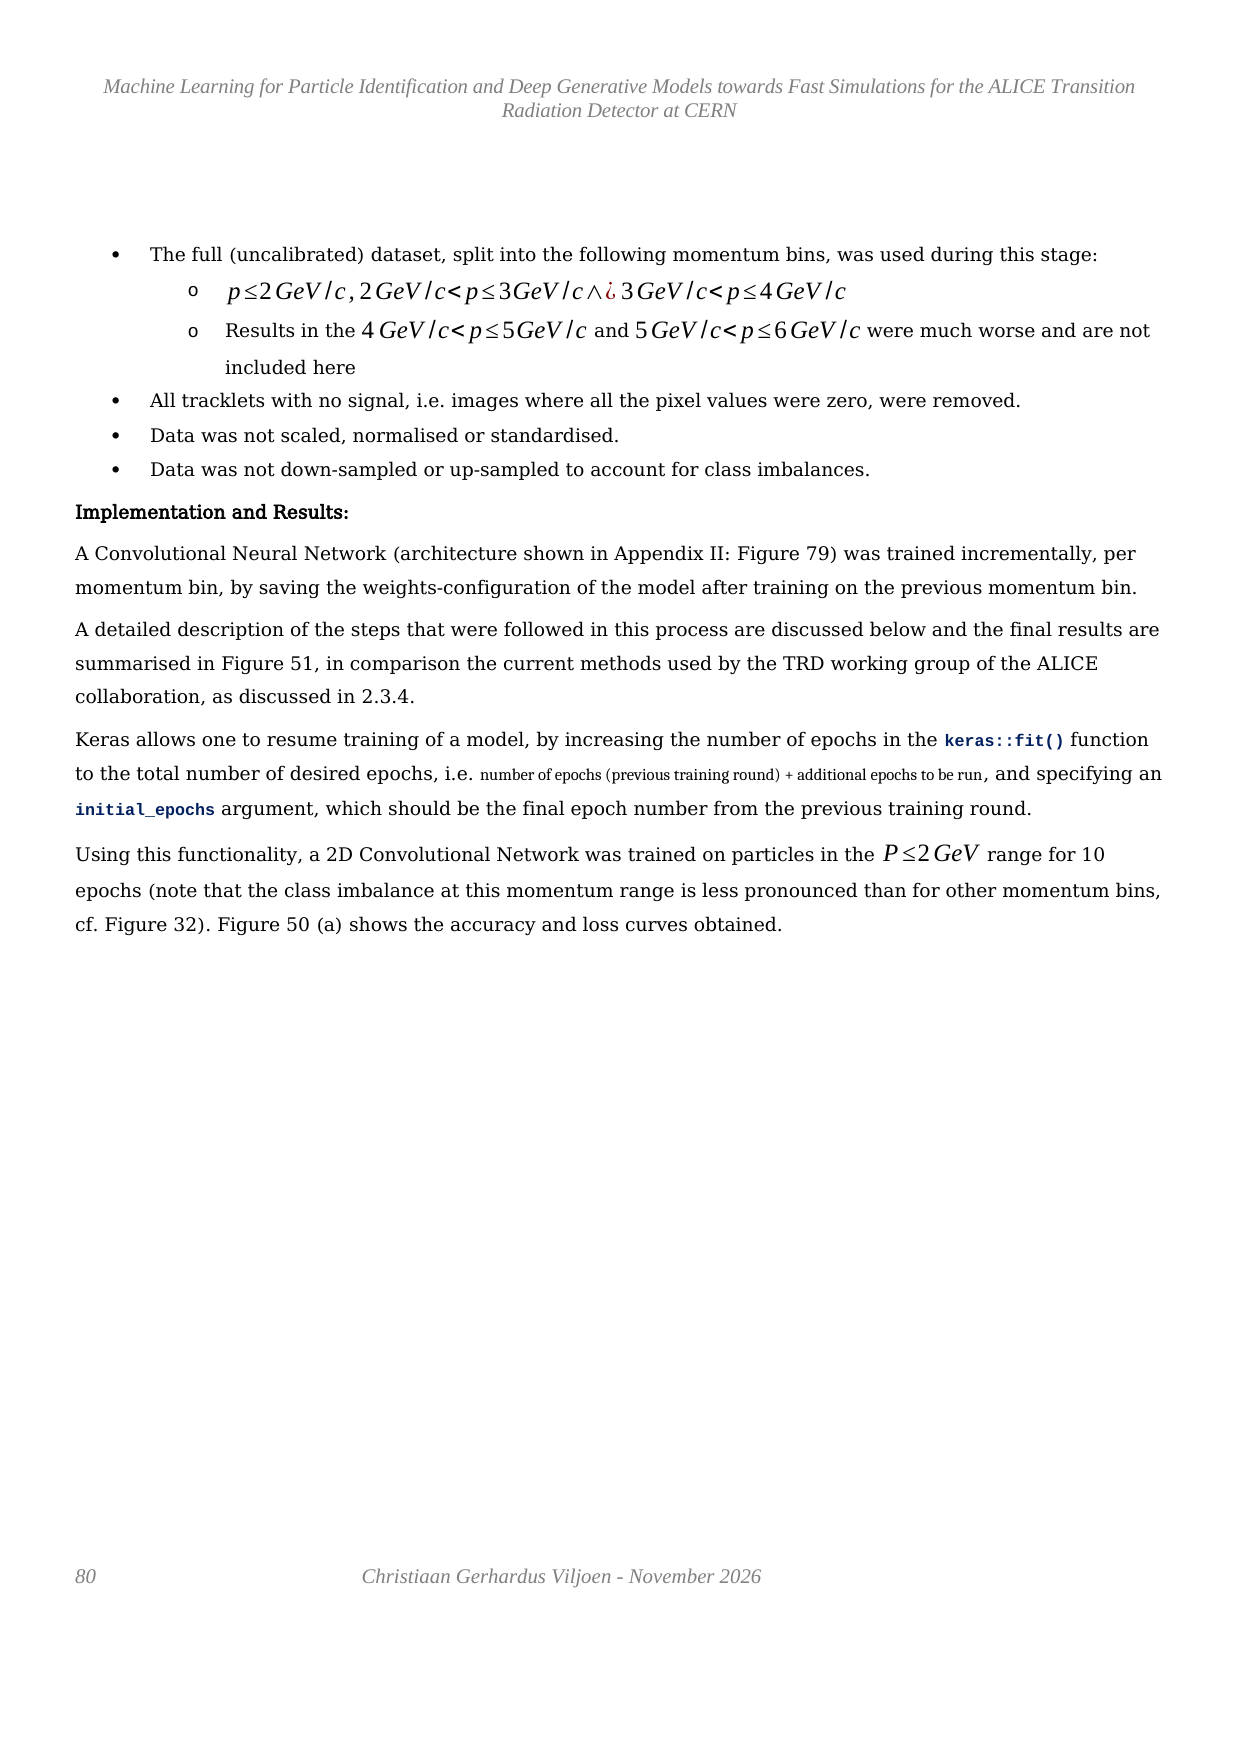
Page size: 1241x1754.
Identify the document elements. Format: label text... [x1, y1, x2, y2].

list Data was not scaled, normalised or standardised. [112, 423, 1165, 446]
text Keras allows one to resume training of a model, by increasing the number of epochs in the keras::fit() function to the total number of desired epochs, i.e. number of epochs (previous training round) + additional epochs to be run, and specifying an initial_epochs argument, which should be the final epoch number from the previous training round. [75, 727, 1165, 820]
text A detailed description of the steps that were followed in this process are discussed below and the final results are summarised in Figure 51, in comparison the current methods used by the TRD working group of the ALICE collaboration, as discussed in 2.3.4. [75, 618, 1165, 708]
text A Convolutional Neural Network (architecture shown in Appendix II: Figure 79) was trained incrementally, per momentum bin, by saving the weights-configuration of the model after training on the previous momentum bin. [75, 542, 1165, 598]
list Results in the and were much worse and are not included here [187, 317, 1165, 378]
list Data was not down-sampled or up-sampled to account for class imbalances. [112, 457, 1165, 480]
list The full (uncalibrated) dataset, split into the following momentum bins, was used during this stage: [112, 243, 1165, 266]
text Implementation and Results: [75, 500, 1165, 522]
text Using this functionality, a 2D Convolutional Network was trained on particles in the range for 10 epochs (note that the class imbalance at this momentum range is less pronounced than for other momentum bins, cf. Figure 32). Figure 50 (a) shows the accuracy and loss curves obtained. [75, 840, 1165, 935]
list All tracklets with no signal, i.e. images where all the pixel values were zero, were removed. [112, 389, 1165, 412]
